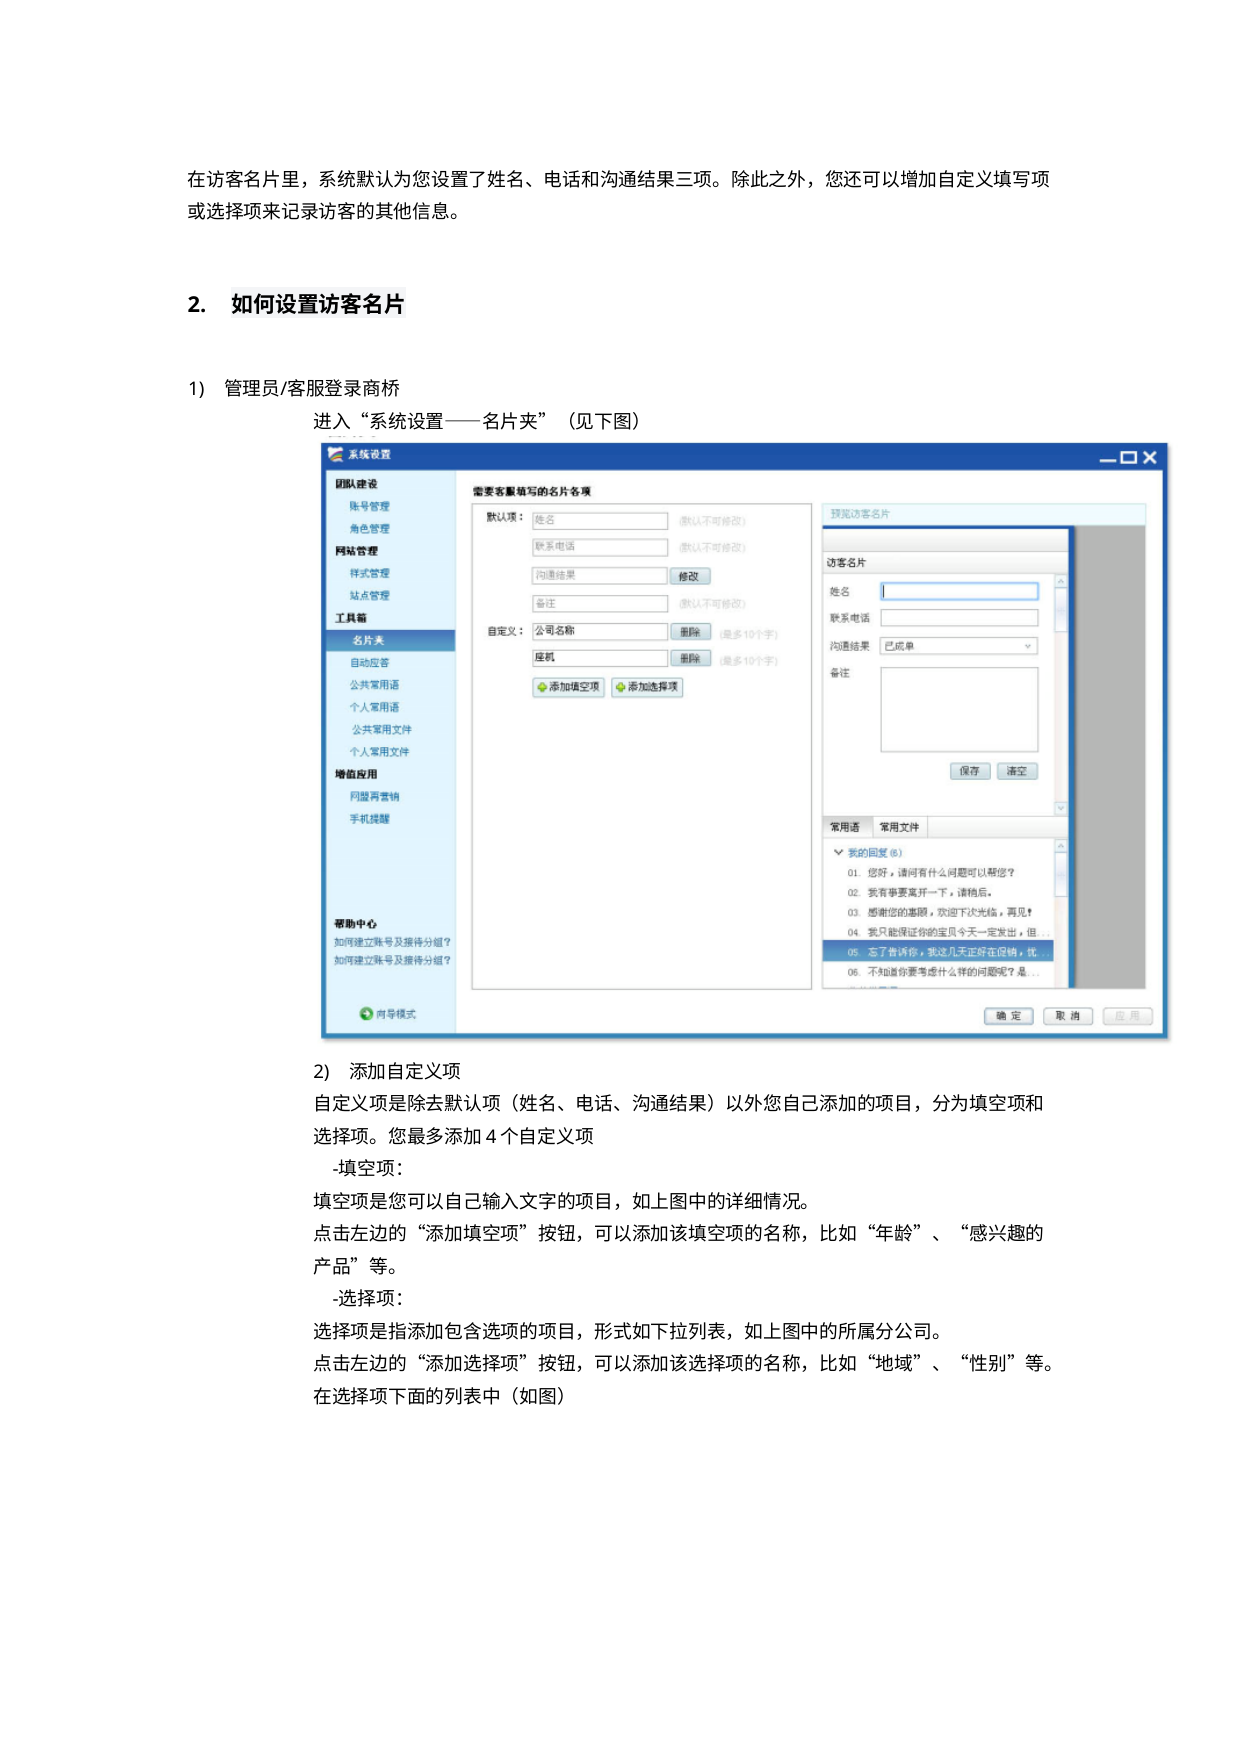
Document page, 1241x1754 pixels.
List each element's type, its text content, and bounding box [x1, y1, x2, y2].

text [187, 162, 1053, 259]
picture [313, 436, 1179, 1047]
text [188, 371, 1053, 1411]
subtitle 如何设置访客名片 [187, 287, 1053, 319]
